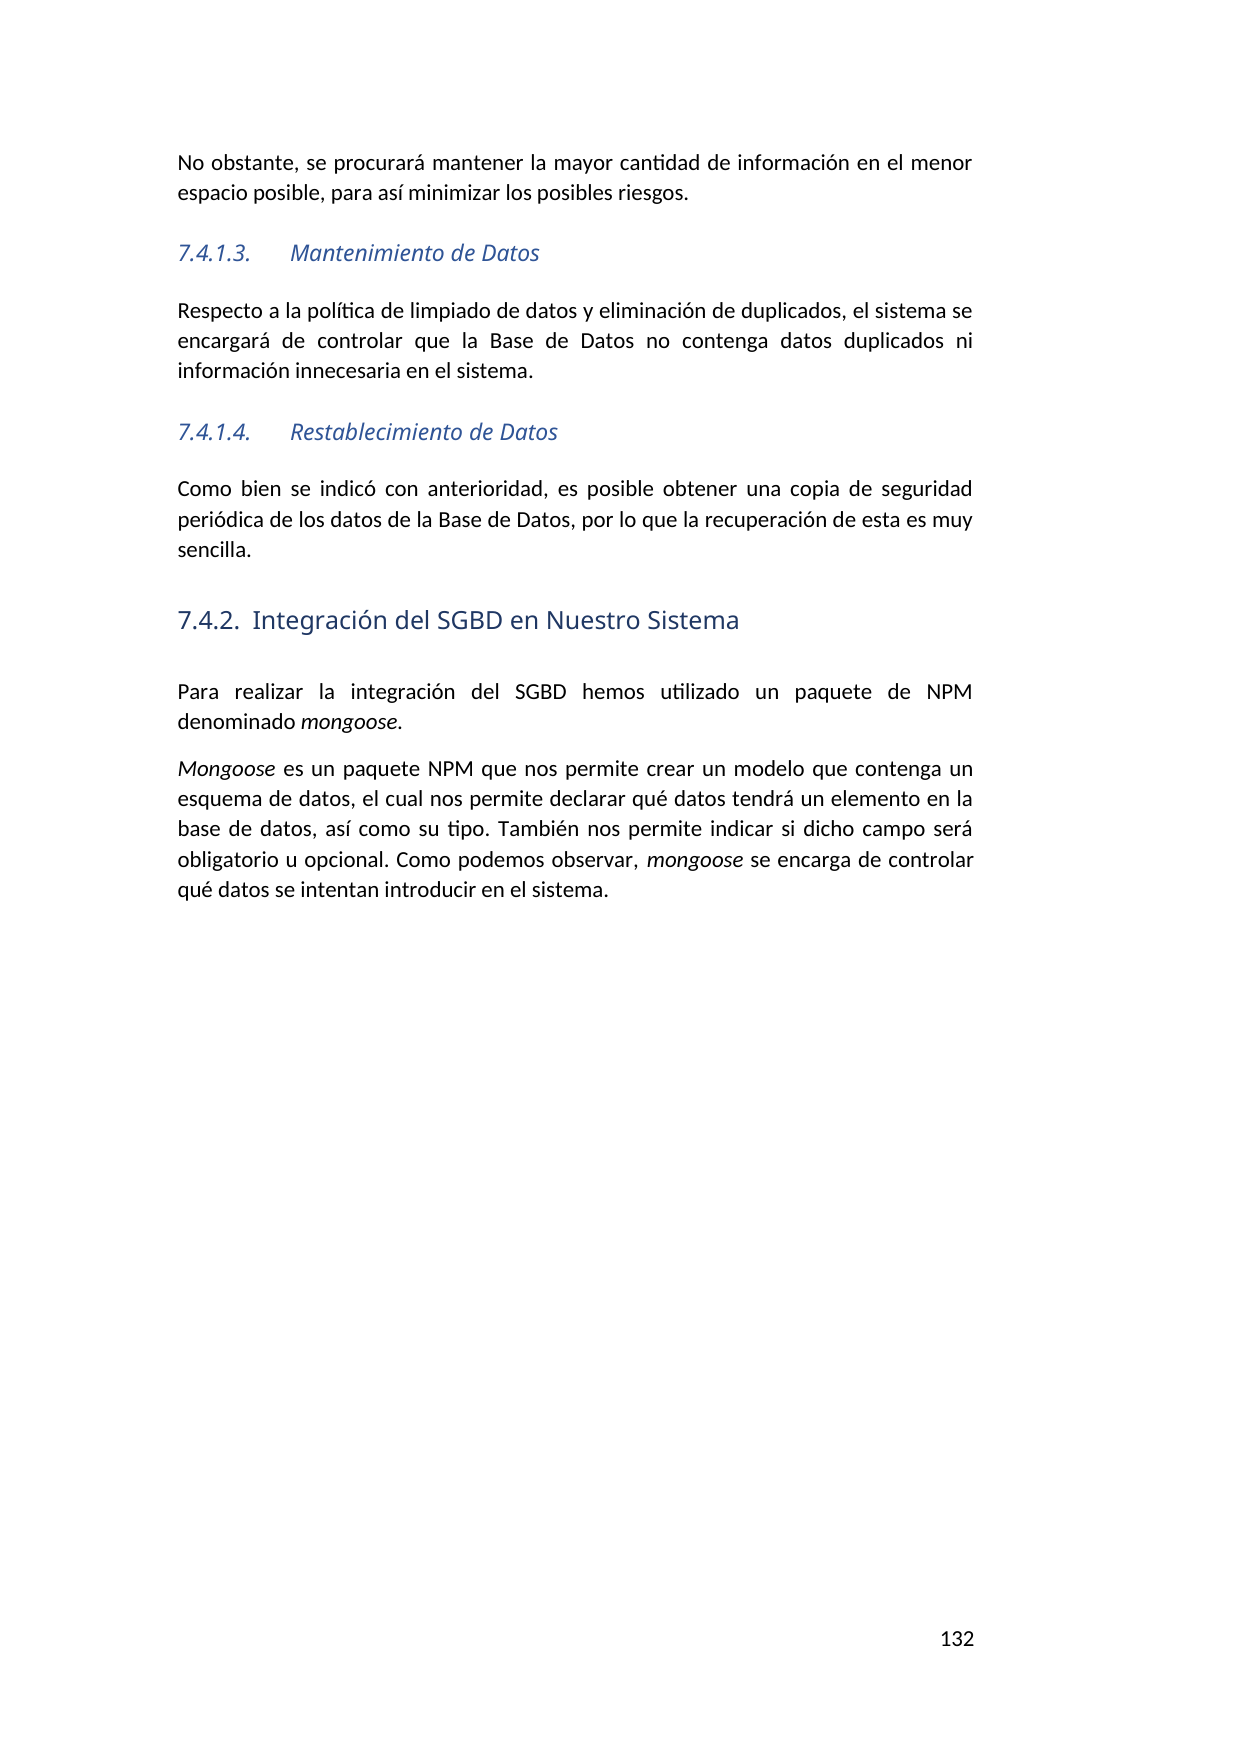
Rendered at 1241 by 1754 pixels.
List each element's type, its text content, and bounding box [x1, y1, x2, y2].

text Como bien se indicó con anterioridad, es posible obtener una copia de seguridad periódica de los datos de la Base de Datos, por lo que la recuperación de esta es muy sencilla. [177, 474, 974, 563]
subtitle Restablecimiento de Datos [177, 416, 974, 447]
text Respecto a la política de limpiado de datos y eliminación de duplicados, el sistema se encargará de controlar que la Base de Datos no contenga datos duplicados ni información innecesaria en el sistema. [177, 296, 974, 384]
subtitle Mantenimiento de Datos [177, 237, 974, 268]
text Mongoose es un paquete NPM que nos permite crear un modelo que contenga un esquema de datos, el cual nos permite declarar qué datos tendrá un elemento en la base de datos, así como su tipo. También nos permite indicar si dicho campo será obligatorio u opcional. Como podemos observar, mongoose se encarga de controlar qué datos se intentan introducir en el sistema. [177, 754, 974, 903]
subtitle Integración del SGBD en Nuestro Sistema [177, 603, 974, 637]
text No obstante, se procurará mantener la mayor cantidad de información en el menor espacio posible, para así minimizar los posibles riesgos. [177, 148, 974, 206]
text Para realizar la integración del SGBD hemos utilizado un paquete de NPM denominado mongoose. [177, 677, 974, 735]
